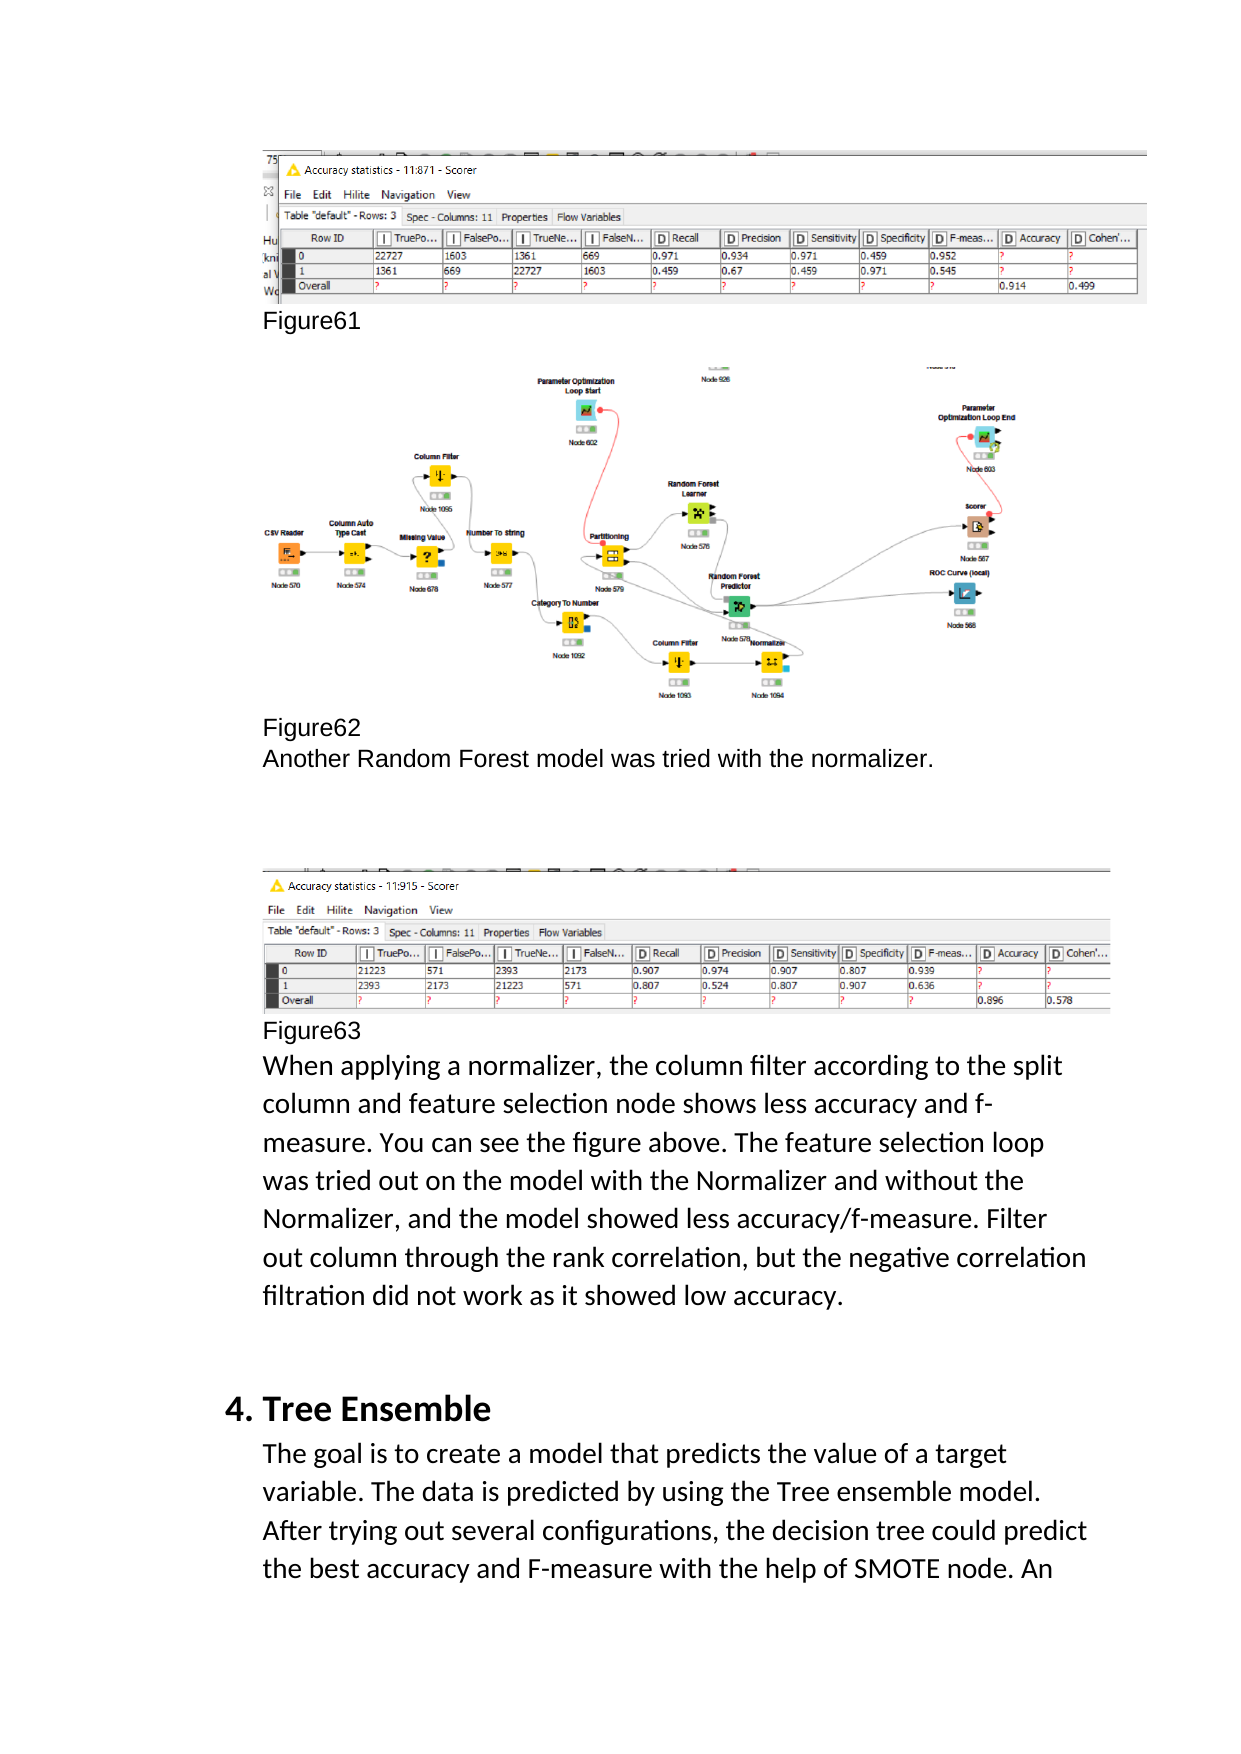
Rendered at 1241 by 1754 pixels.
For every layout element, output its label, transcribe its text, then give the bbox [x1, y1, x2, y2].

picture [262, 150, 1147, 304]
list Figure62 [262, 713, 1090, 742]
list Another Random Forest model was tried with the normalizer. [262, 744, 1090, 773]
list Figure63 [262, 1016, 1090, 1044]
picture [262, 868, 1111, 1014]
list Tree Ensemble [225, 1385, 1090, 1431]
list When applying a normalizer, the column filter according to the split column and feature selection node shows less accuracy and f-measure. You can see the figure above. The feature selection loop was tried out on the model with the Normalizer and without the Normalizer, and the model showed less accuracy/f-measure. Filter out column through the rank correlation, but the negative correlation filtration did not work as it showed low accuracy. [262, 1047, 1090, 1313]
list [262, 1435, 1090, 1586]
list Figure61 [262, 306, 1090, 334]
picture [262, 367, 1026, 712]
